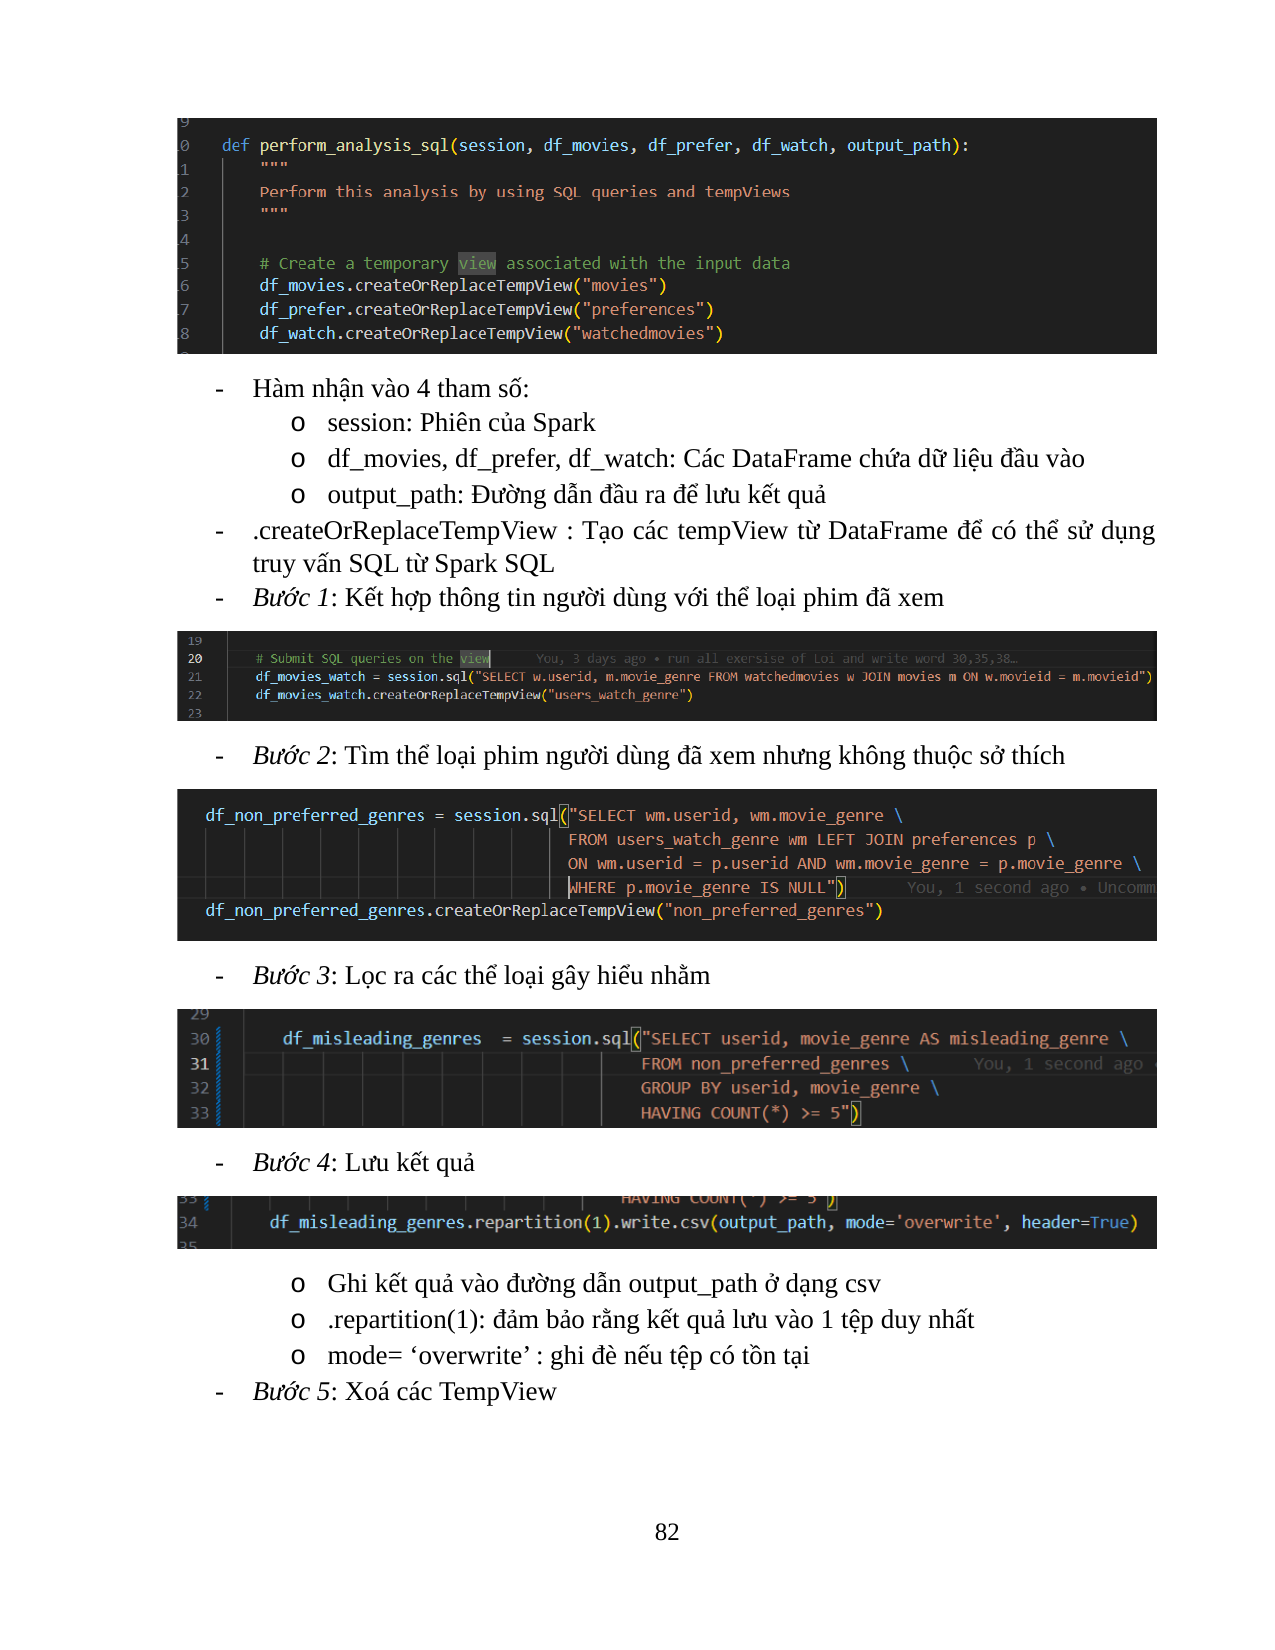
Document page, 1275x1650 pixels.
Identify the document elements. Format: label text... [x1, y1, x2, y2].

list .createOrReplaceTempView : Tạo các tempView từ DataFrame để có thể sử dụng truy vấn SQL từ Spark SQL [215, 514, 1157, 578]
list output_path: Đường dẫn đầu ra để lưu kết quả [290, 478, 1157, 511]
list .repartition(1): đảm bảo rằng kết quả lưu vào 1 tệp duy nhất [290, 1303, 1157, 1337]
list Bước 1: Kết hợp thông tin người dùng với thể loại phim đã xem [215, 581, 1157, 612]
list Ghi kết quả vào đường dẫn output_path ở dạng csv [290, 1267, 1157, 1301]
picture [177, 118, 1157, 354]
list df_movies, df_prefer, df_watch: Các DataFrame chứa dữ liệu đầu vào [290, 442, 1157, 475]
list Bước 5: Xoá các TempView [215, 1375, 1157, 1406]
picture [177, 631, 1157, 721]
list mode= ‘overwrite’ : ghi đè nếu tệp có tồn tại [290, 1339, 1157, 1373]
list session: Phiên của Spark [290, 406, 1157, 439]
list Hàm nhận vào 4 tham số: [215, 372, 1157, 403]
list Bước 4: Lưu kết quả [215, 1146, 1157, 1177]
list Bước 2: Tìm thể loại phim người dùng đã xem nhưng không thuộc sở thích [215, 739, 1157, 771]
list Bước 3: Lọc ra các thể loại gây hiểu nhằm [215, 959, 1157, 991]
picture [177, 1009, 1157, 1128]
picture [177, 789, 1157, 941]
picture [177, 1196, 1157, 1249]
